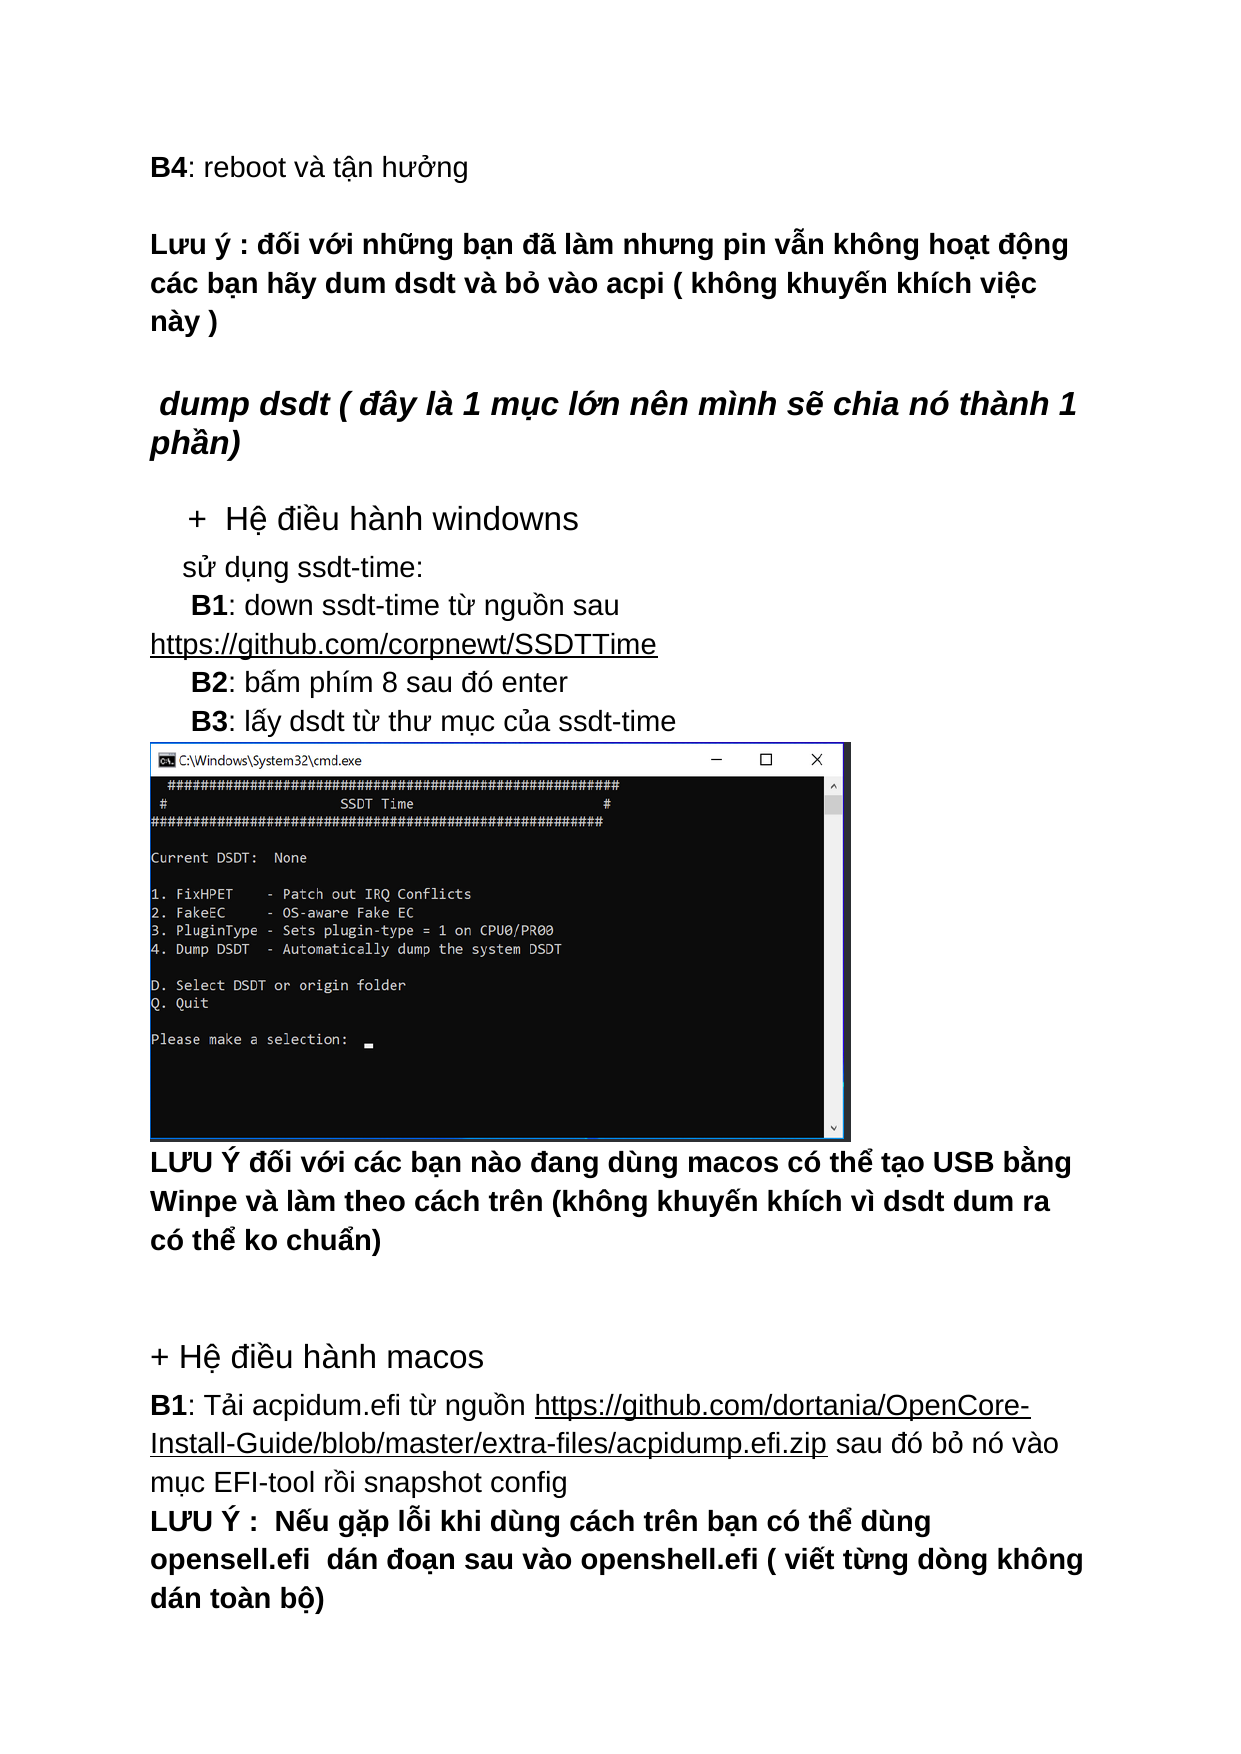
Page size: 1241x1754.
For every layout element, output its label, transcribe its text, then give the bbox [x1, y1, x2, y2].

text Lưu ý : đối với những bạn đã làm nhưng pin vẫn không hoạt động các bạn hãy dum dsdt và bỏ vào acpi ( không khuyến khích việc này ) [150, 227, 1090, 338]
text LƯU Ý đối với các bạn nào đang dùng macos có thể tạo USB bằng Winpe và làm theo cách trên (không khuyến khích vì dsdt dum ra có thể ko chuẩn) [150, 1145, 1090, 1256]
text LƯU Ý : Nếu gặp lỗi khi dùng cách trên bạn có thể dùng open‌sell.efi dán đoạn sau vào openshell.efi ( viết từng dòng không dán toàn bộ) [150, 1504, 1090, 1614]
text sử dụng ssdt-time: [150, 550, 1090, 583]
text B4: reboot và tận hưởng [150, 150, 1090, 183]
text B1: Tải acpidum.efi từ nguồn https://github.com/dortania/OpenCore-Install-Guide/blob/master/extra-files/acpidump.efi.zip sau đó bỏ nó vào mục EFI-tool rồi snapshot config [150, 1388, 1090, 1499]
picture [150, 742, 851, 1142]
subtitle dump dsdt ( đây là 1 mục lớn nên mình sẽ chia nó thành 1 phần) [150, 384, 1090, 461]
subtitle + Hệ điều hành macos [150, 1337, 1090, 1376]
text B3: lấy dsdt từ thư mục của ssdt-time [150, 704, 1090, 737]
subtitle Hệ điều hành windowns [187, 499, 1090, 537]
text B2: bấm phím 8 sau đó enter [150, 665, 1090, 699]
text B1: down ssdt-time từ nguồn sau https://github.com/corpnewt/SSDTTime [150, 588, 1090, 660]
